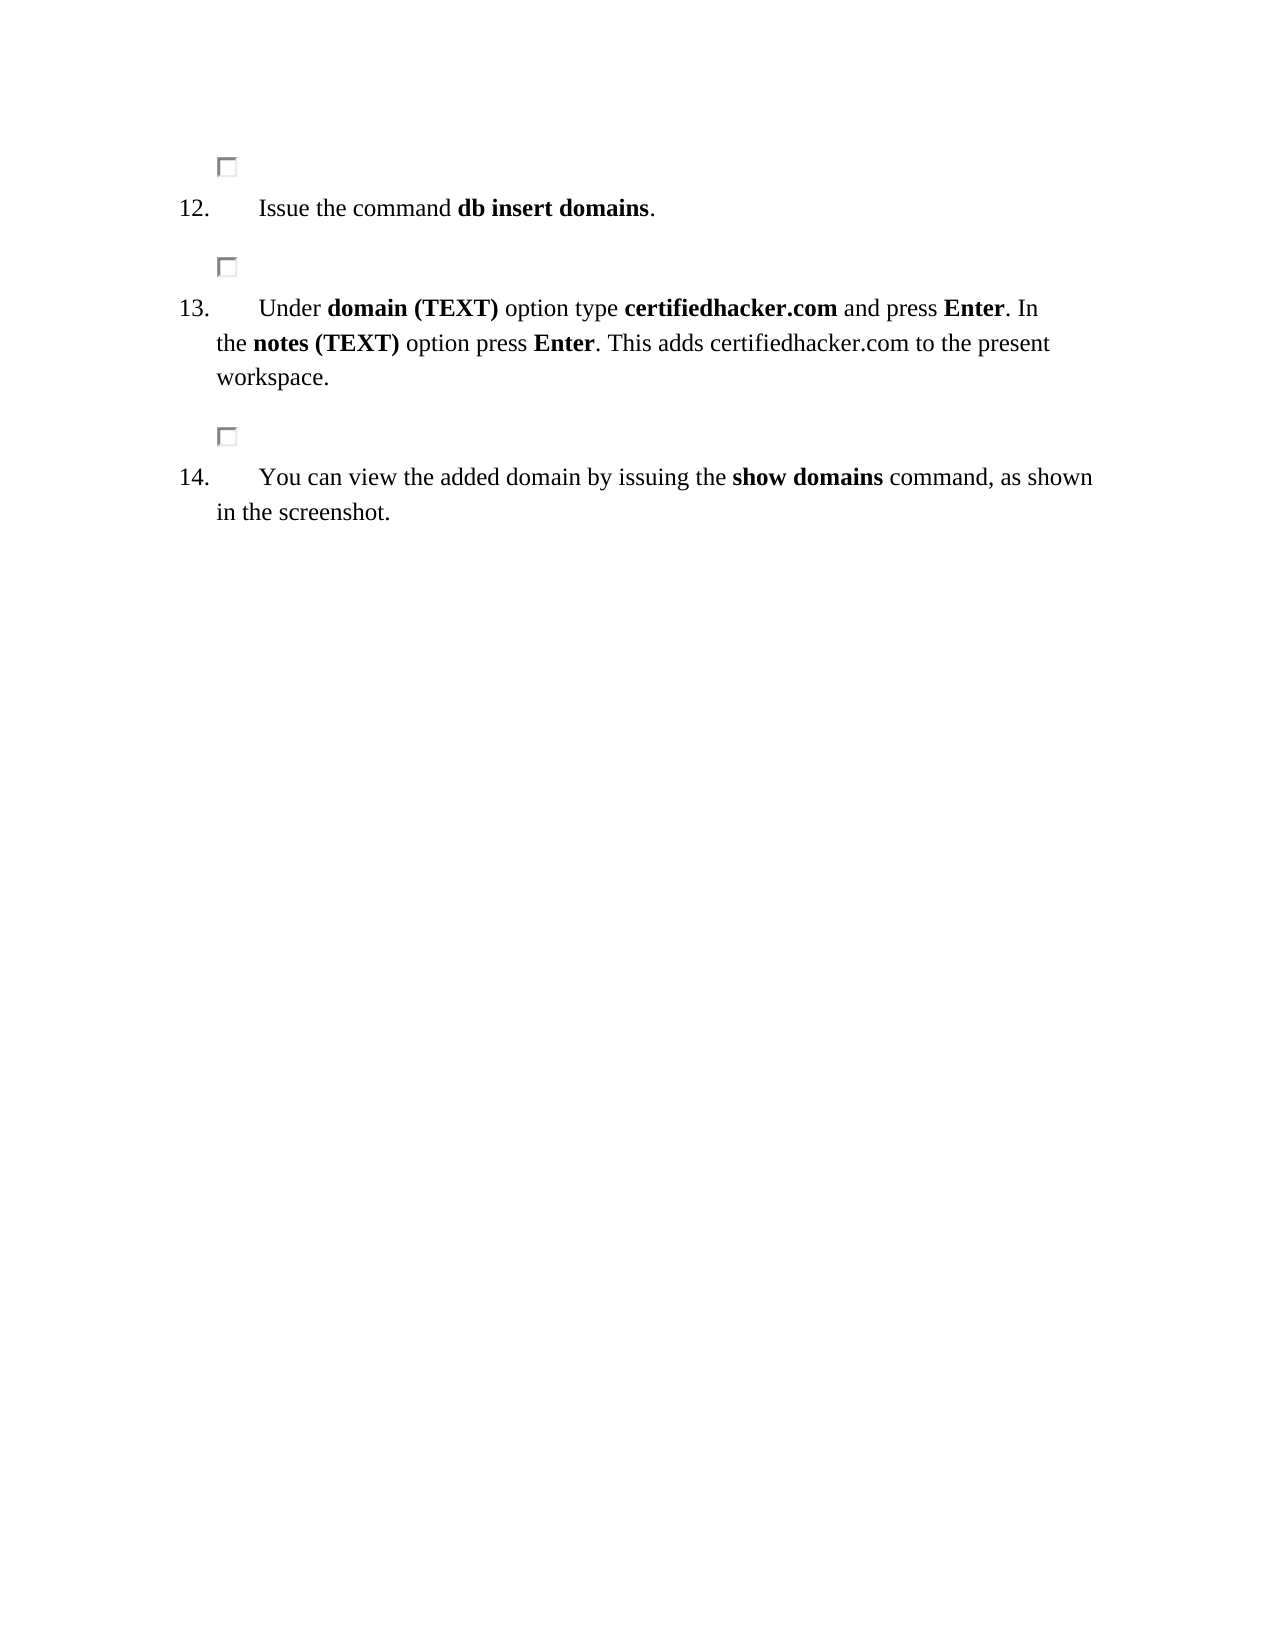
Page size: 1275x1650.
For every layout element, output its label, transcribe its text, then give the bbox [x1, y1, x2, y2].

list You can view the added domain by issuing the show domains command, as shown in the screenshot. [179, 419, 1097, 526]
list Under domain (TEXT) option type certifiedhacker.com and press Enter. In the notes (TEXT) option press Enter. This adds certifiedhacker.com to the present workspace. [179, 250, 1097, 391]
list Issue the command db insert domains. [179, 150, 1097, 222]
